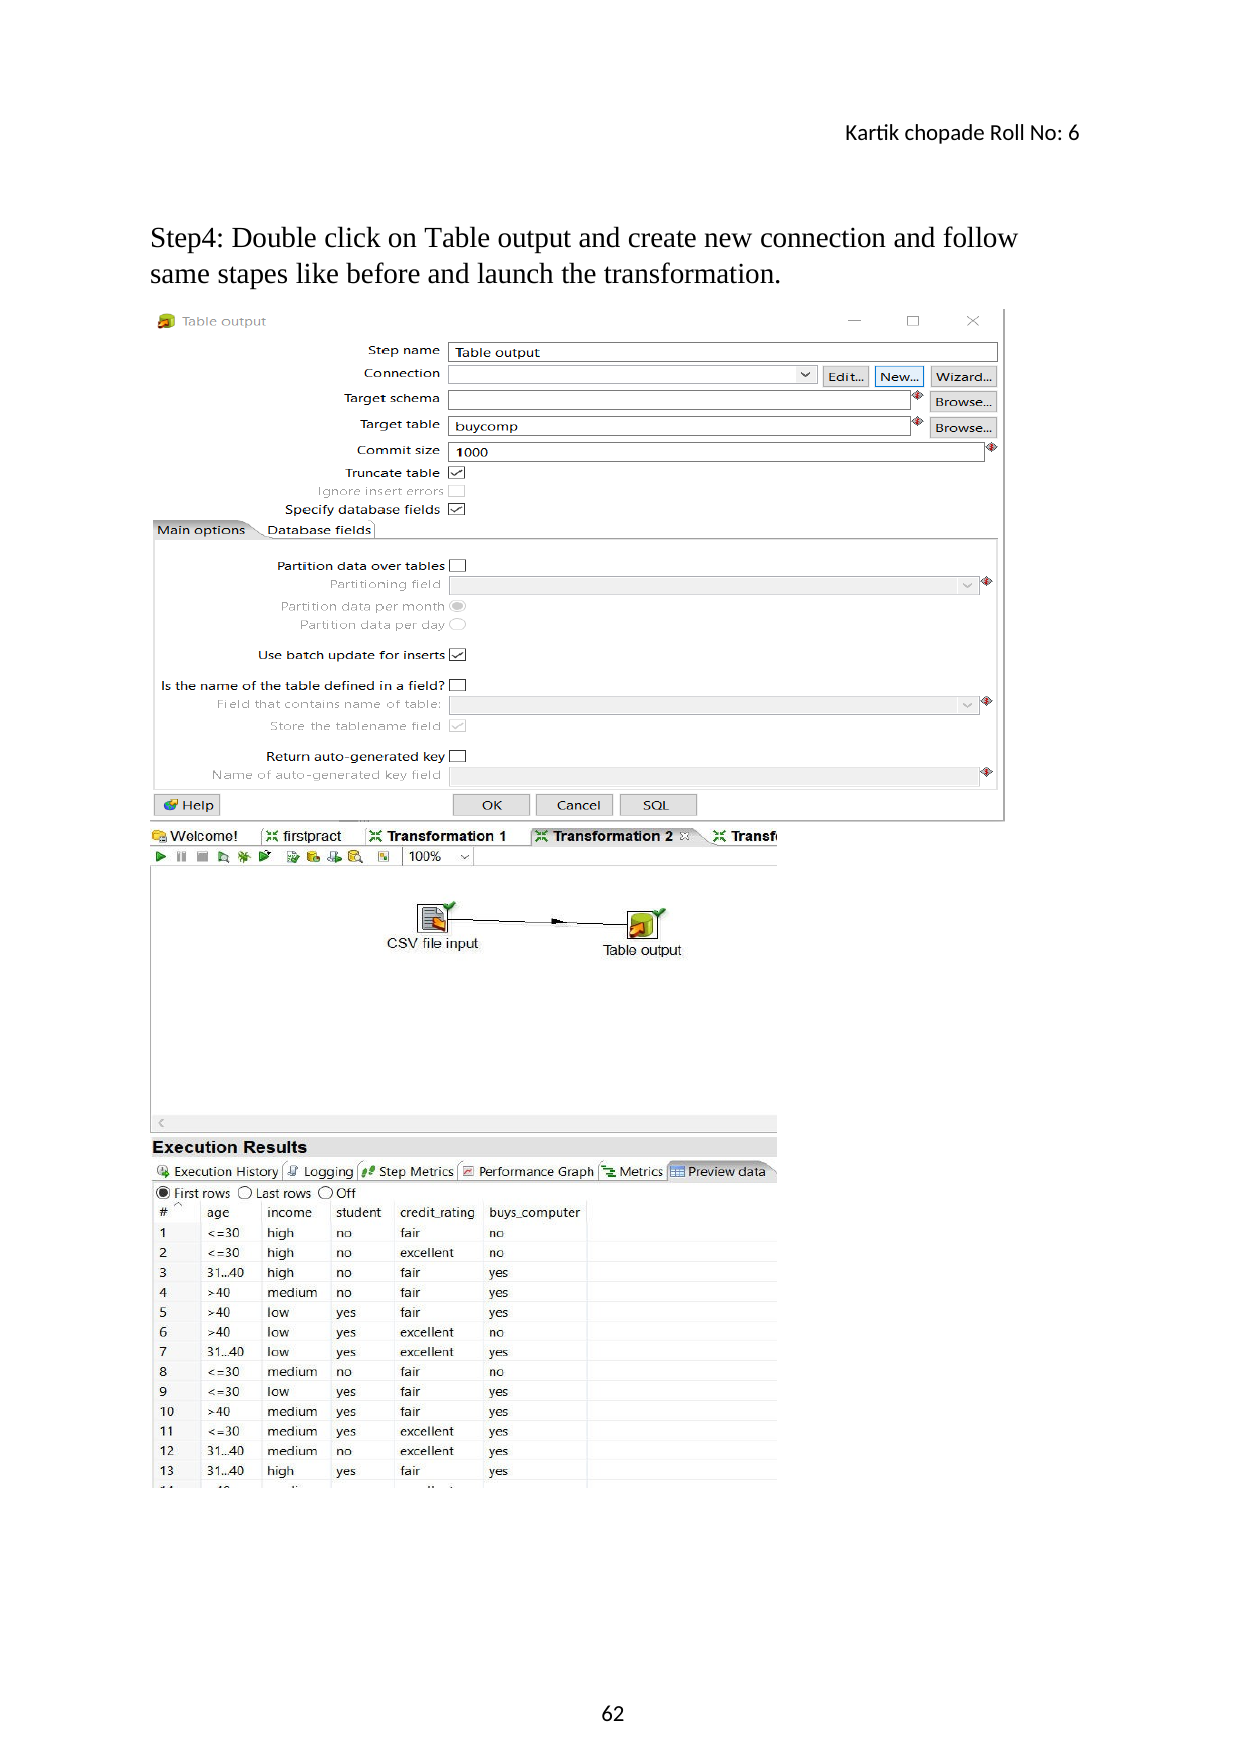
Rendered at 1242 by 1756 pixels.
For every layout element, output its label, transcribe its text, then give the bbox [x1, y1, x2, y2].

text Step4: Double click on Table output and create new connection and follow same stapes like before and launch the transformation. [150, 220, 1025, 290]
picture [150, 828, 777, 1488]
picture [150, 309, 1005, 822]
